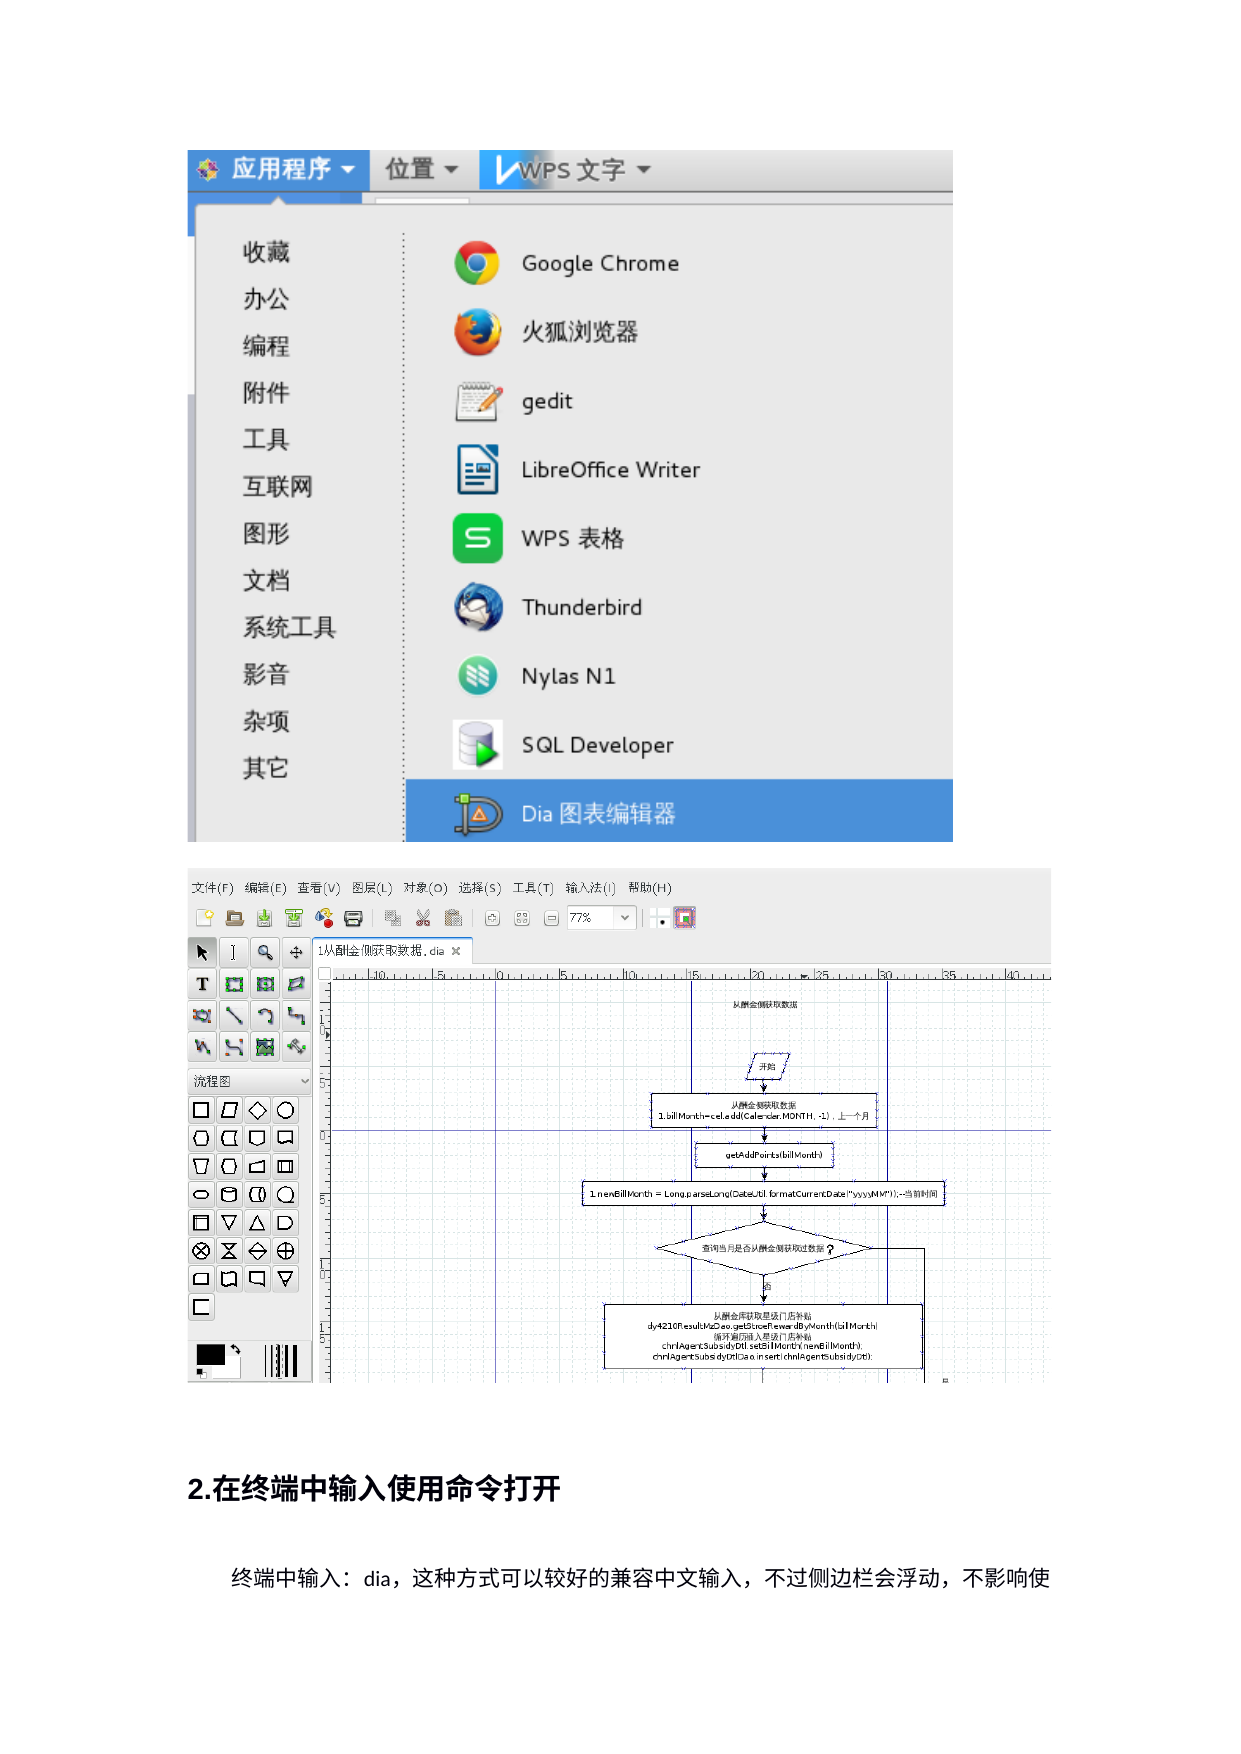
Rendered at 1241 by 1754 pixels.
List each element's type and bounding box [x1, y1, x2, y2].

list [187, 1561, 1053, 1593]
text [187, 1465, 1053, 1507]
picture [187, 868, 1052, 1383]
picture [187, 150, 953, 842]
